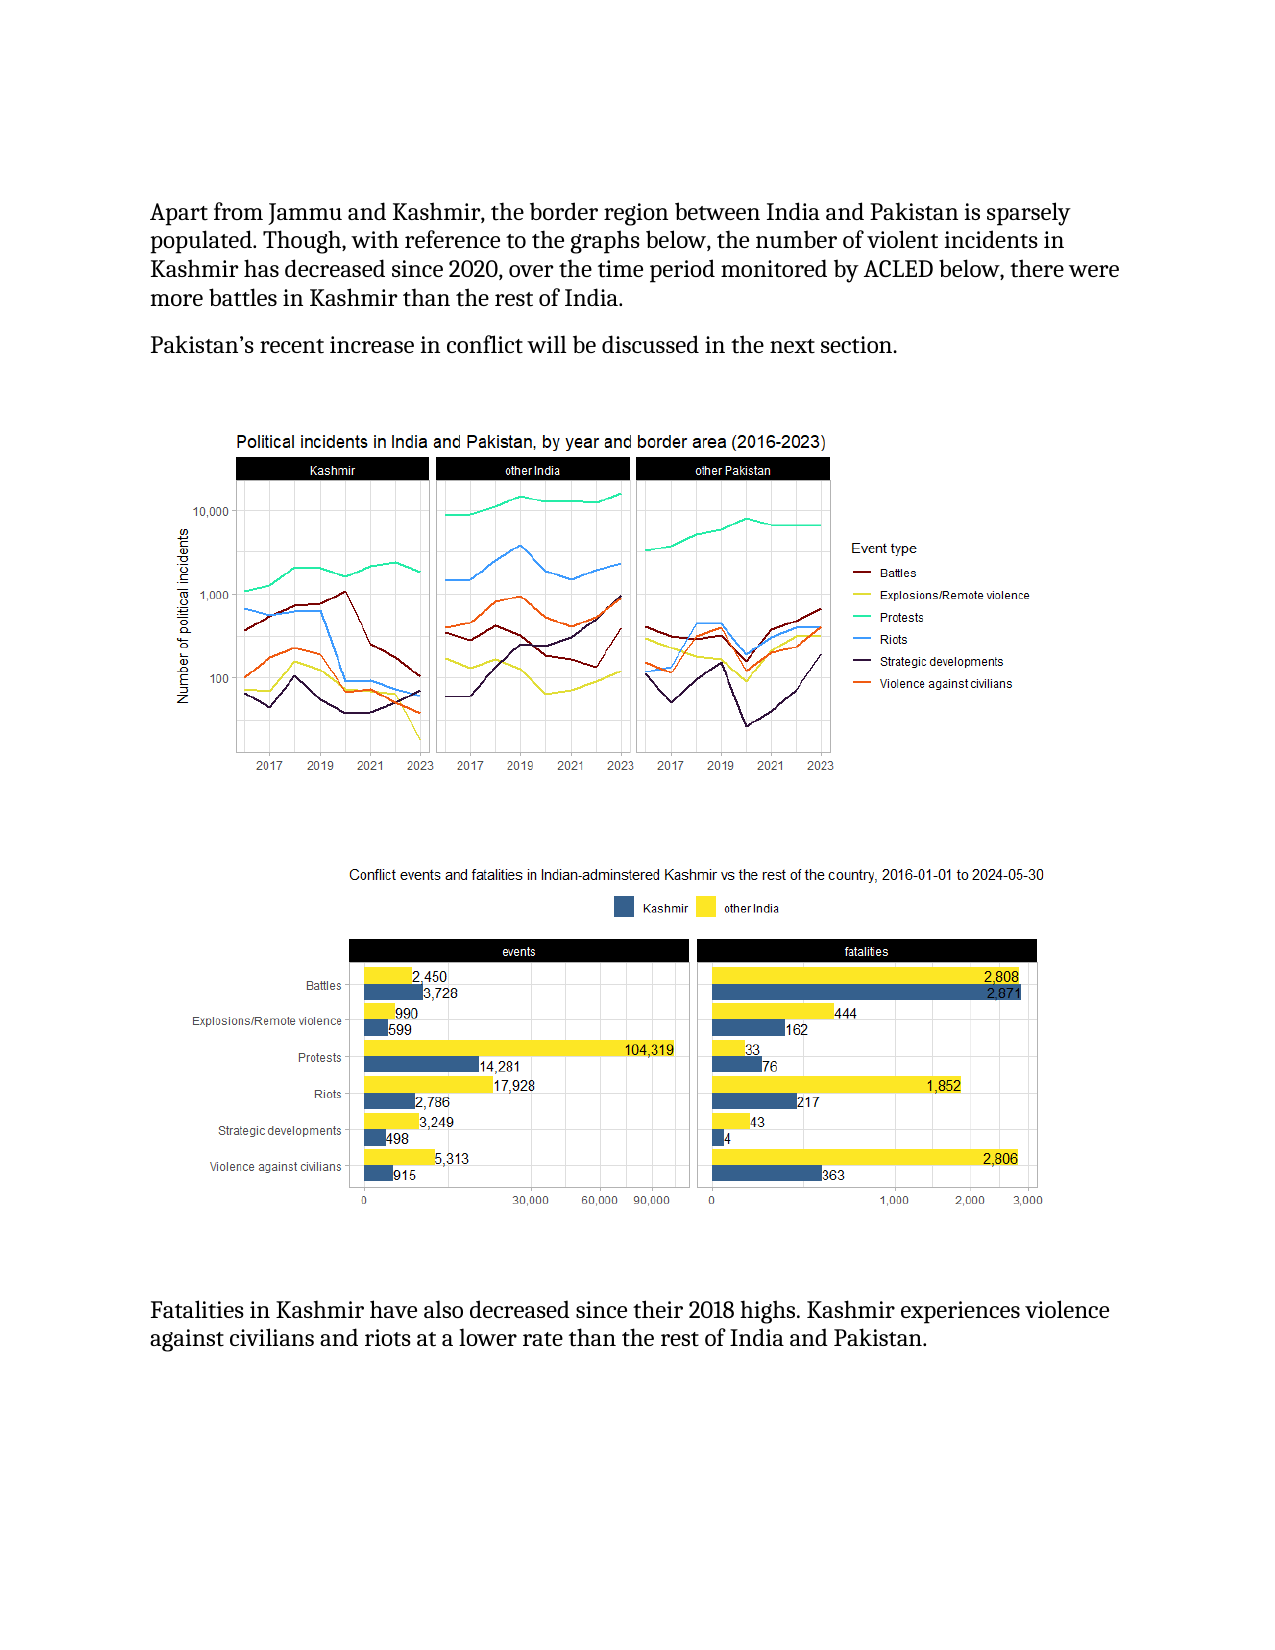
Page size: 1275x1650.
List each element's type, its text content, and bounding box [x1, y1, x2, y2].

picture [168, 861, 1044, 1230]
text Fatalities in Kashmir have also decreased since their 2018 highs. Kashmir experiences violence against civilians and riots at a lower rate than the rest of India and Pakistan. [150, 1296, 1125, 1353]
picture [168, 426, 1044, 795]
text Apart from Jammu and Kashmir, the border region between India and Pakistan is sparsely populated. Though, with reference to the graphs below, the number of violent incidents in Kashmir has decreased since 2020, over the time period monitored by ACLED below, there were more battles in Kashmir than the rest of India. [150, 197, 1125, 312]
text Pakistan’s recent increase in conflict will be discussed in the next section. [150, 331, 1125, 360]
